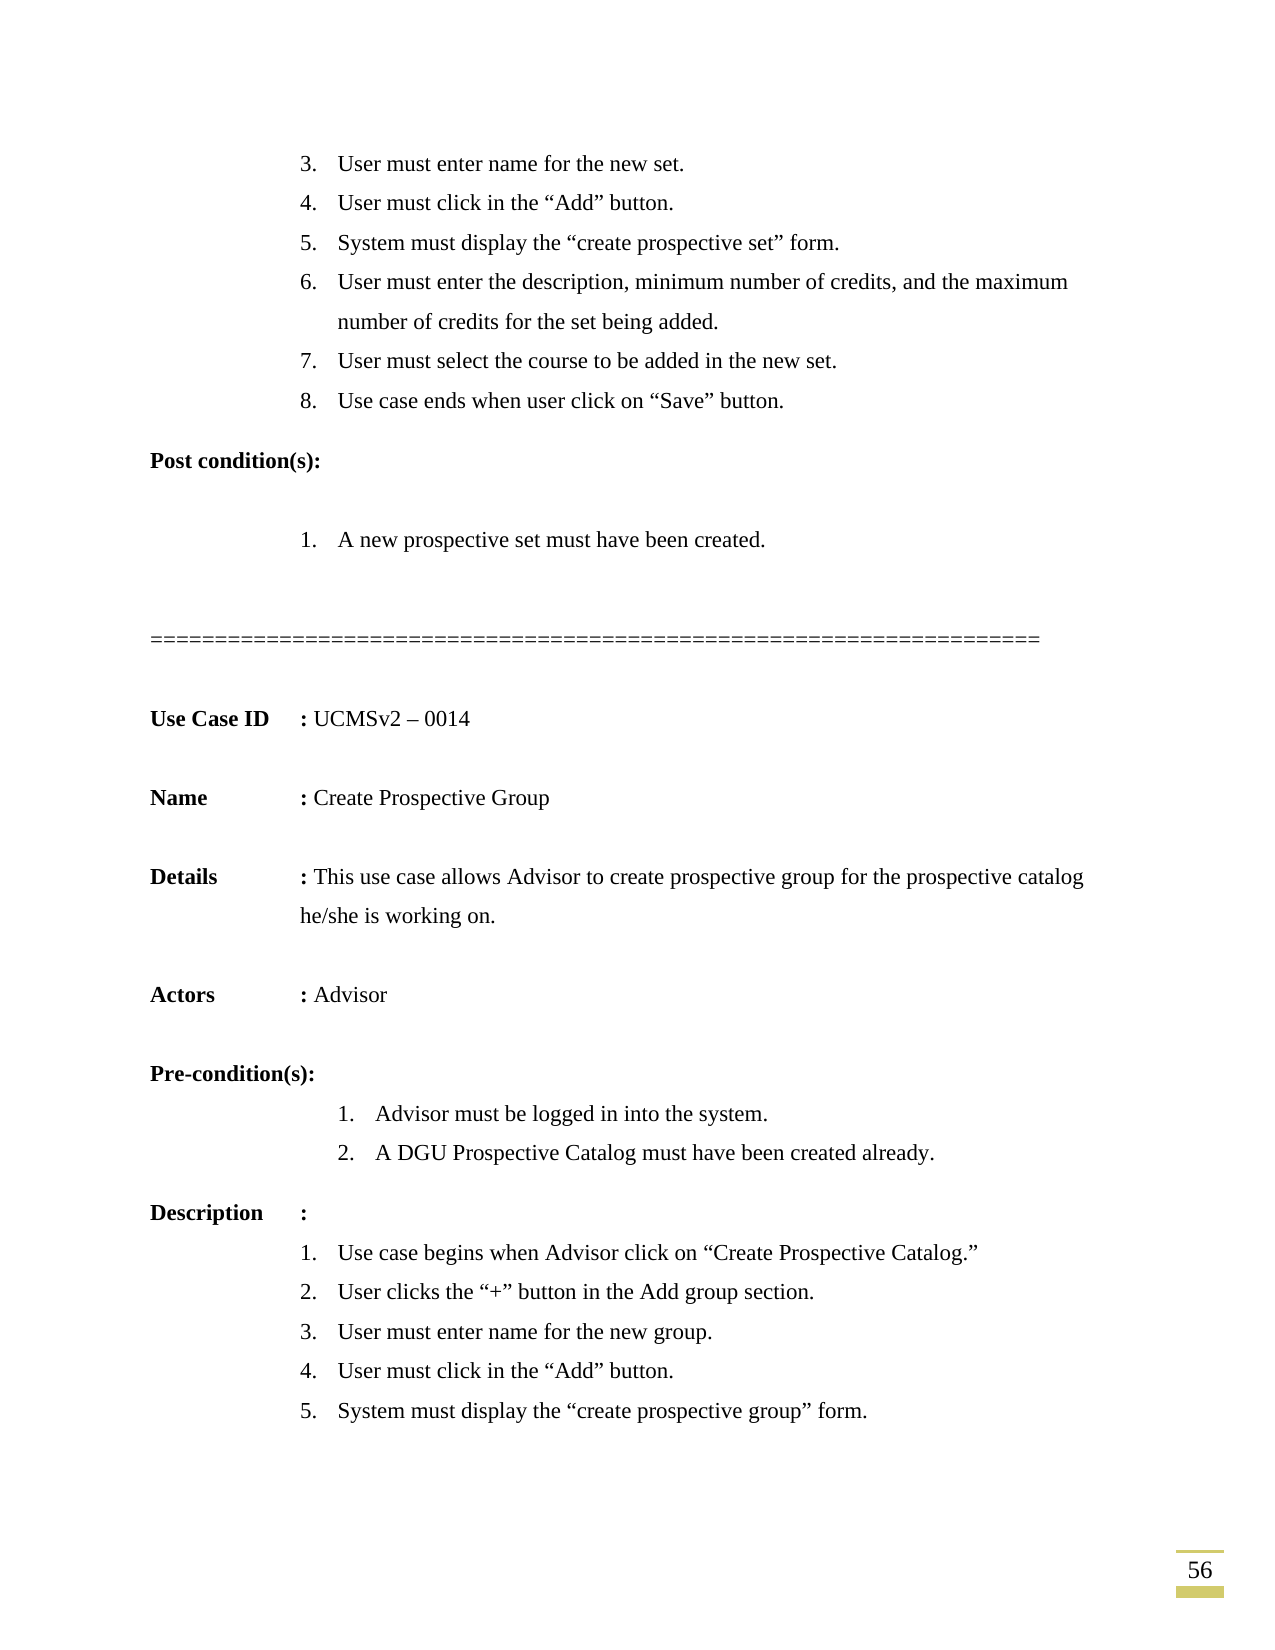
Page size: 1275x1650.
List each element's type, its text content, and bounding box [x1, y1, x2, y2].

list User must select the course to be added in the new set. [300, 347, 1125, 374]
list User must click in the “Add” button. [300, 1357, 1125, 1384]
list User must click in the “Add” button. [300, 189, 1125, 216]
text Actors : Advisor [150, 981, 1125, 1008]
list User must enter the description, minimum number of credits, and the maximum number of credits for the set being added. [300, 268, 1125, 334]
text Description : [150, 1199, 1125, 1226]
list Use case ends when user click on “Save” button. [300, 387, 1125, 413]
list A DGU Prospective Catalog must have been created already. [337, 1139, 1125, 1166]
text Post condition(s): [150, 447, 1125, 473]
list System must display the “create prospective set” form. [300, 229, 1125, 255]
list Advisor must be logged in into the system. [337, 1100, 1125, 1126]
text Pre-condition(s): [150, 1060, 1125, 1087]
text ===================================================================== [150, 626, 1125, 652]
text Details : This use case allows Advisor to create prospective group for the prospective catalog he/she is working on. [150, 863, 1125, 929]
list System must display the “create prospective group” form. [300, 1397, 1125, 1423]
list Use case begins when Advisor click on “Create Prospective Catalog.” [300, 1239, 1125, 1265]
list A new prospective set must have been created. [300, 526, 1125, 552]
list User must enter name for the new set. [300, 150, 1125, 176]
text Name : Create Prospective Group [150, 784, 1125, 810]
list User clicks the “+” button in the Add group section. [300, 1278, 1125, 1305]
text Use Case ID : UCMSv2 – 0014 [150, 705, 1125, 731]
list User must enter name for the new group. [300, 1318, 1125, 1344]
